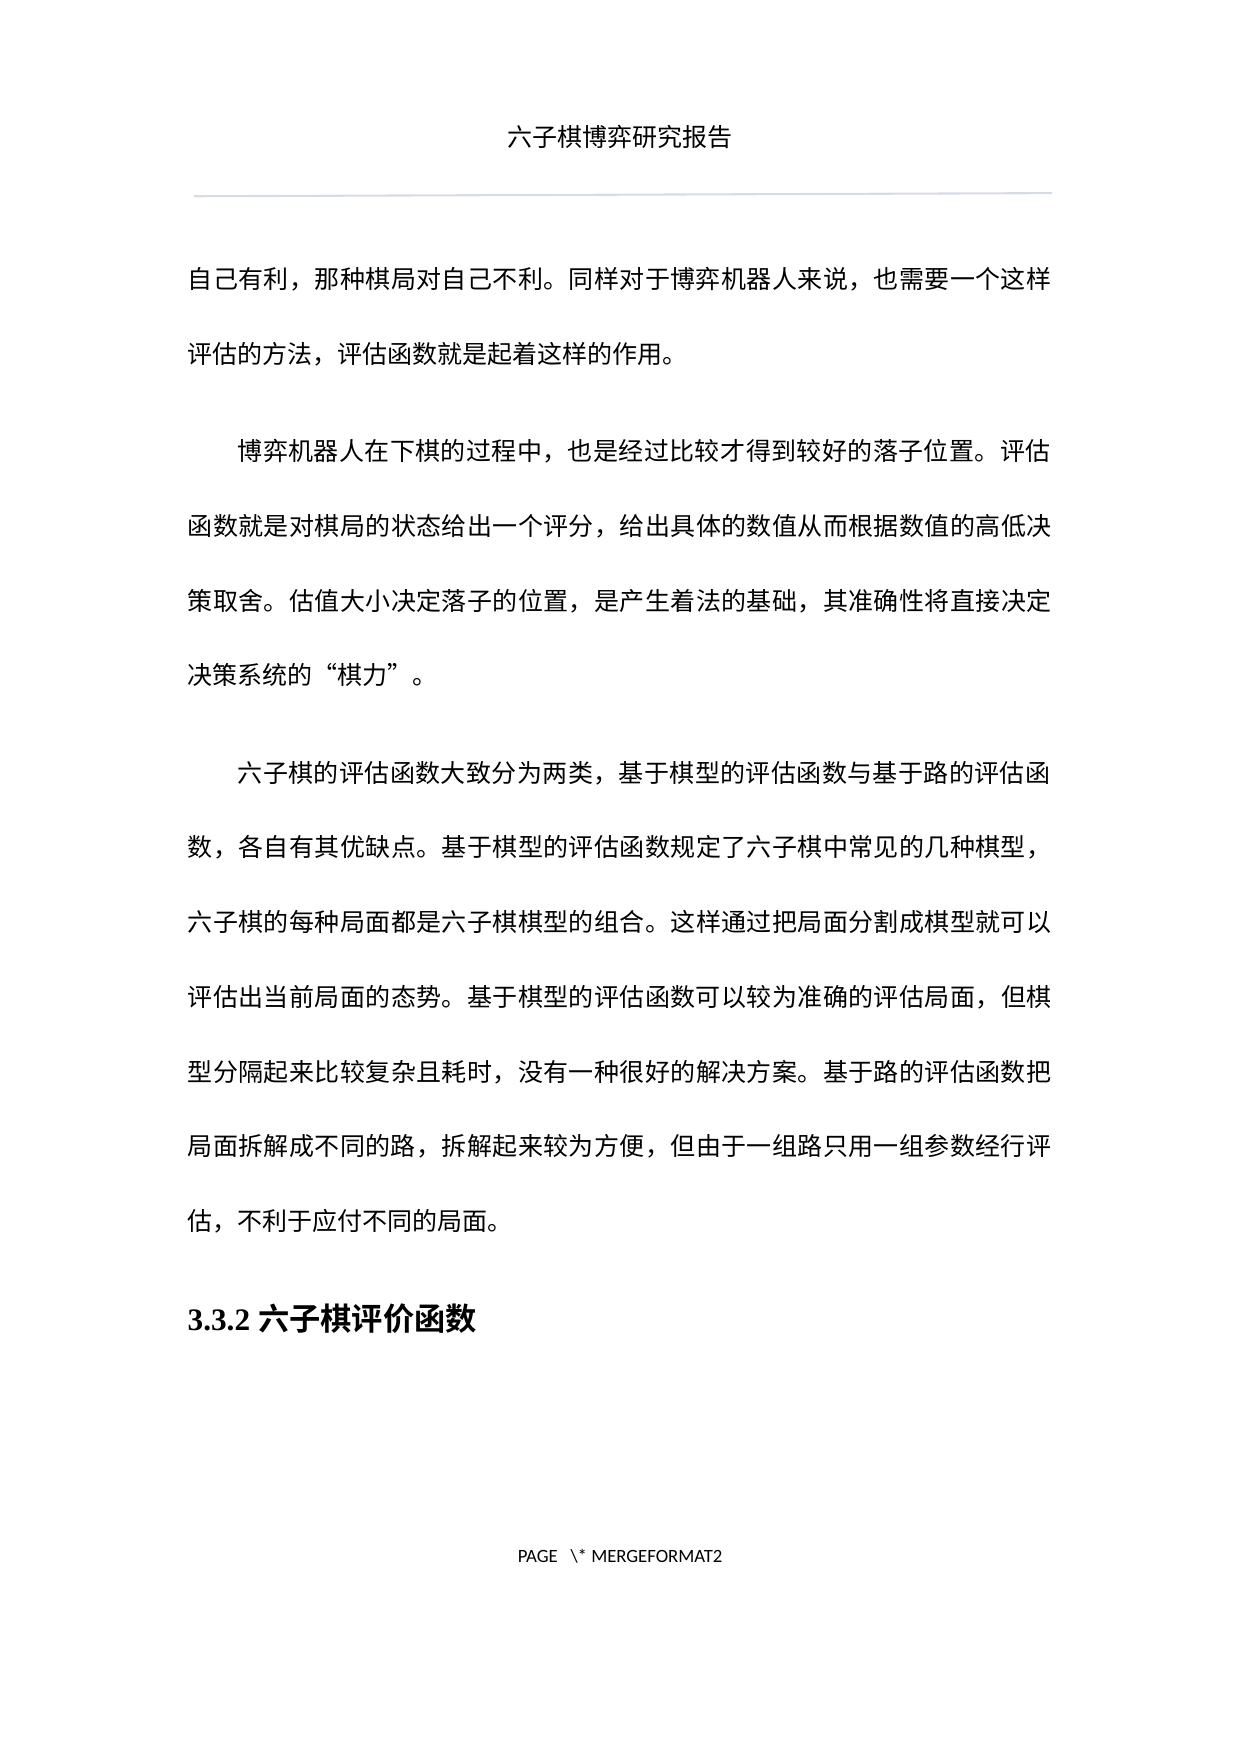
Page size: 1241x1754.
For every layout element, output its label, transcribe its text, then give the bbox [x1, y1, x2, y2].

text 六子棋的评估函数大致分为两类，基于棋型的评估函数与基于路的评估函数，各自有其优缺点。基于棋型的评估函数规定了六子棋中常见的几种棋型，六子棋的每种局面都是六子棋棋型的组合。这样通过把局面分割成棋型就可以评估出当前局面的态势。基于棋型的评估函数可以较为准确的评估局面，但棋型分隔起来比较复杂且耗时，没有一种很好的解决方案。基于路的评估函数把局面拆解成不同的路，拆解起来较为方便，但由于一组路只用一组参数经行评估，不利于应付不同的局面。 [187, 739, 1053, 1252]
text 3.3.2 六子棋评价函数 [187, 1284, 1053, 1349]
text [187, 245, 1053, 385]
text 博弈机器人在下棋的过程中，也是经过比较才得到较好的落子位置。评估函数就是对棋局的状态给出一个评分，给出具体的数值从而根据数值的高低决策取舍。估值大小决定落子的位置，是产生着法的基础，其准确性将直接决定决策系统的“棋力”。 [187, 417, 1053, 706]
